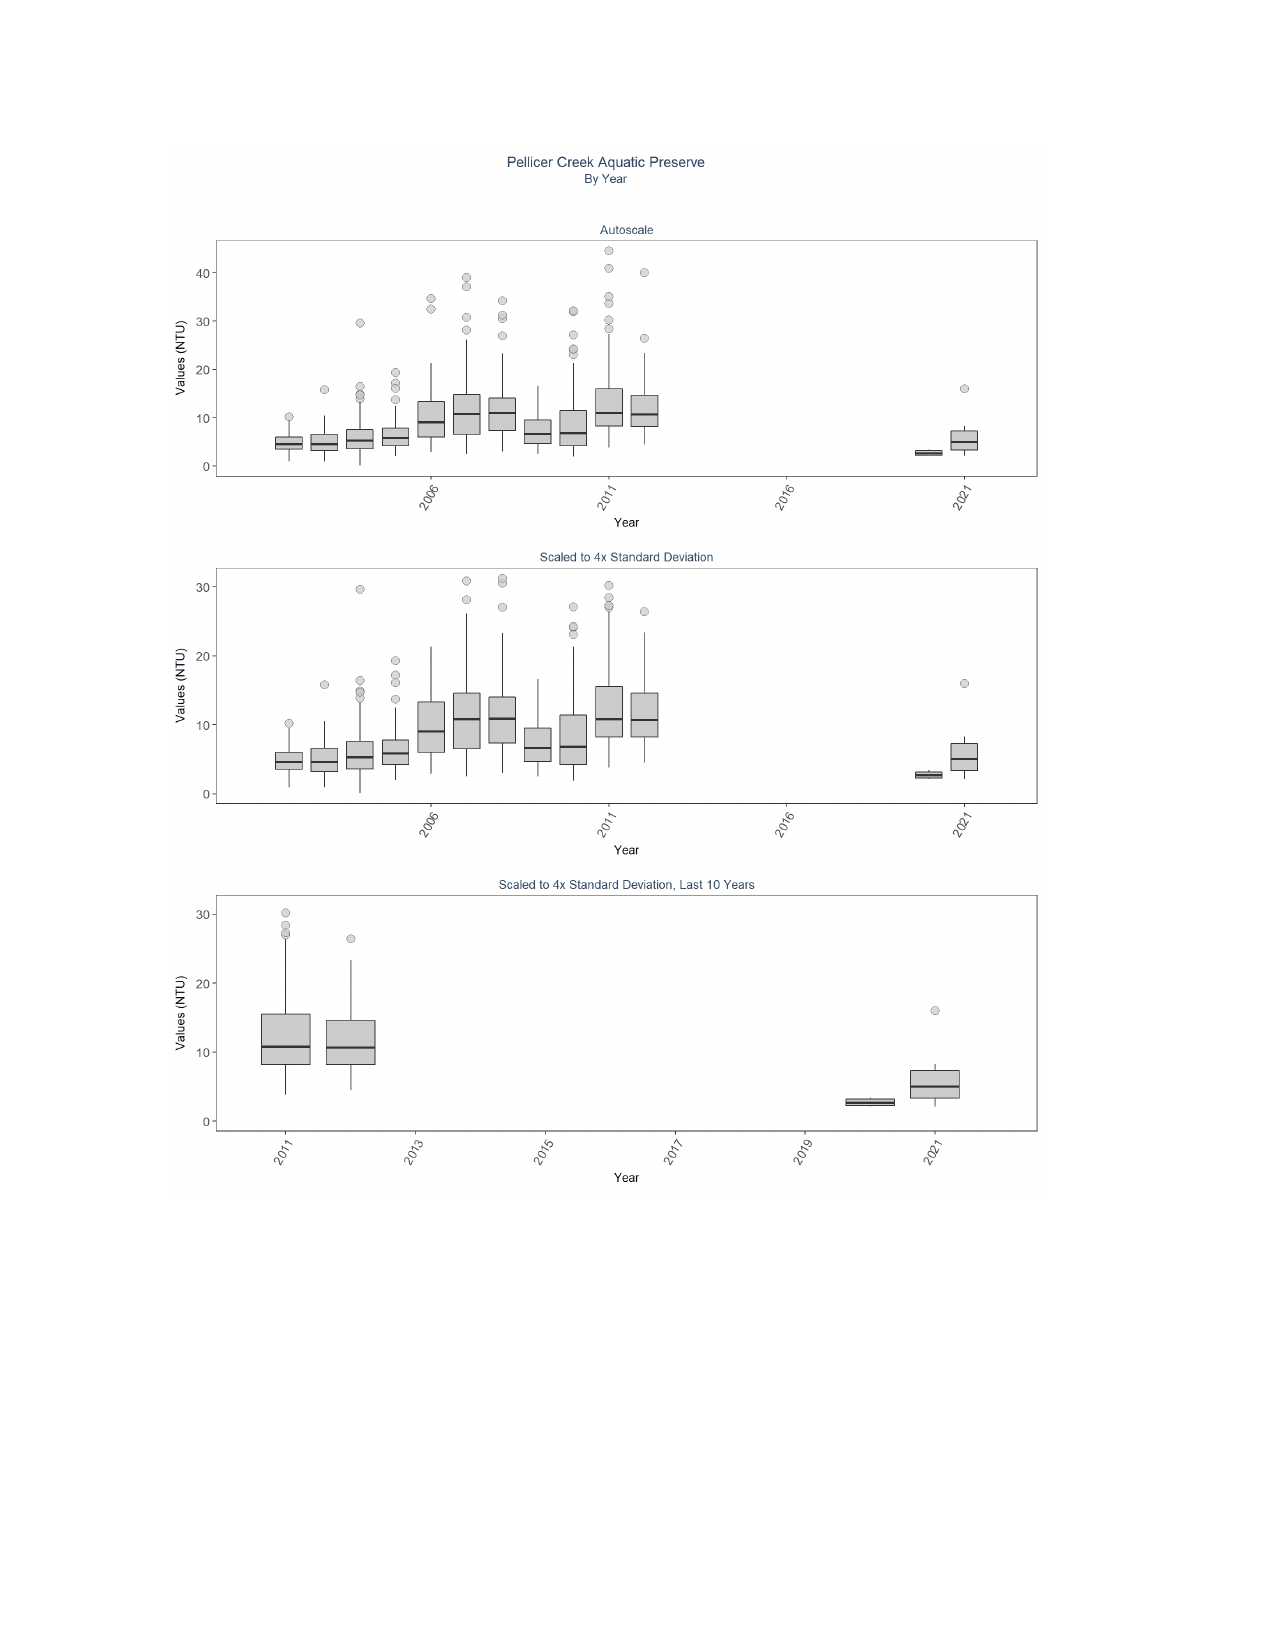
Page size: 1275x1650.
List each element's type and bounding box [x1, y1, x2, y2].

picture [168, 150, 1044, 1200]
